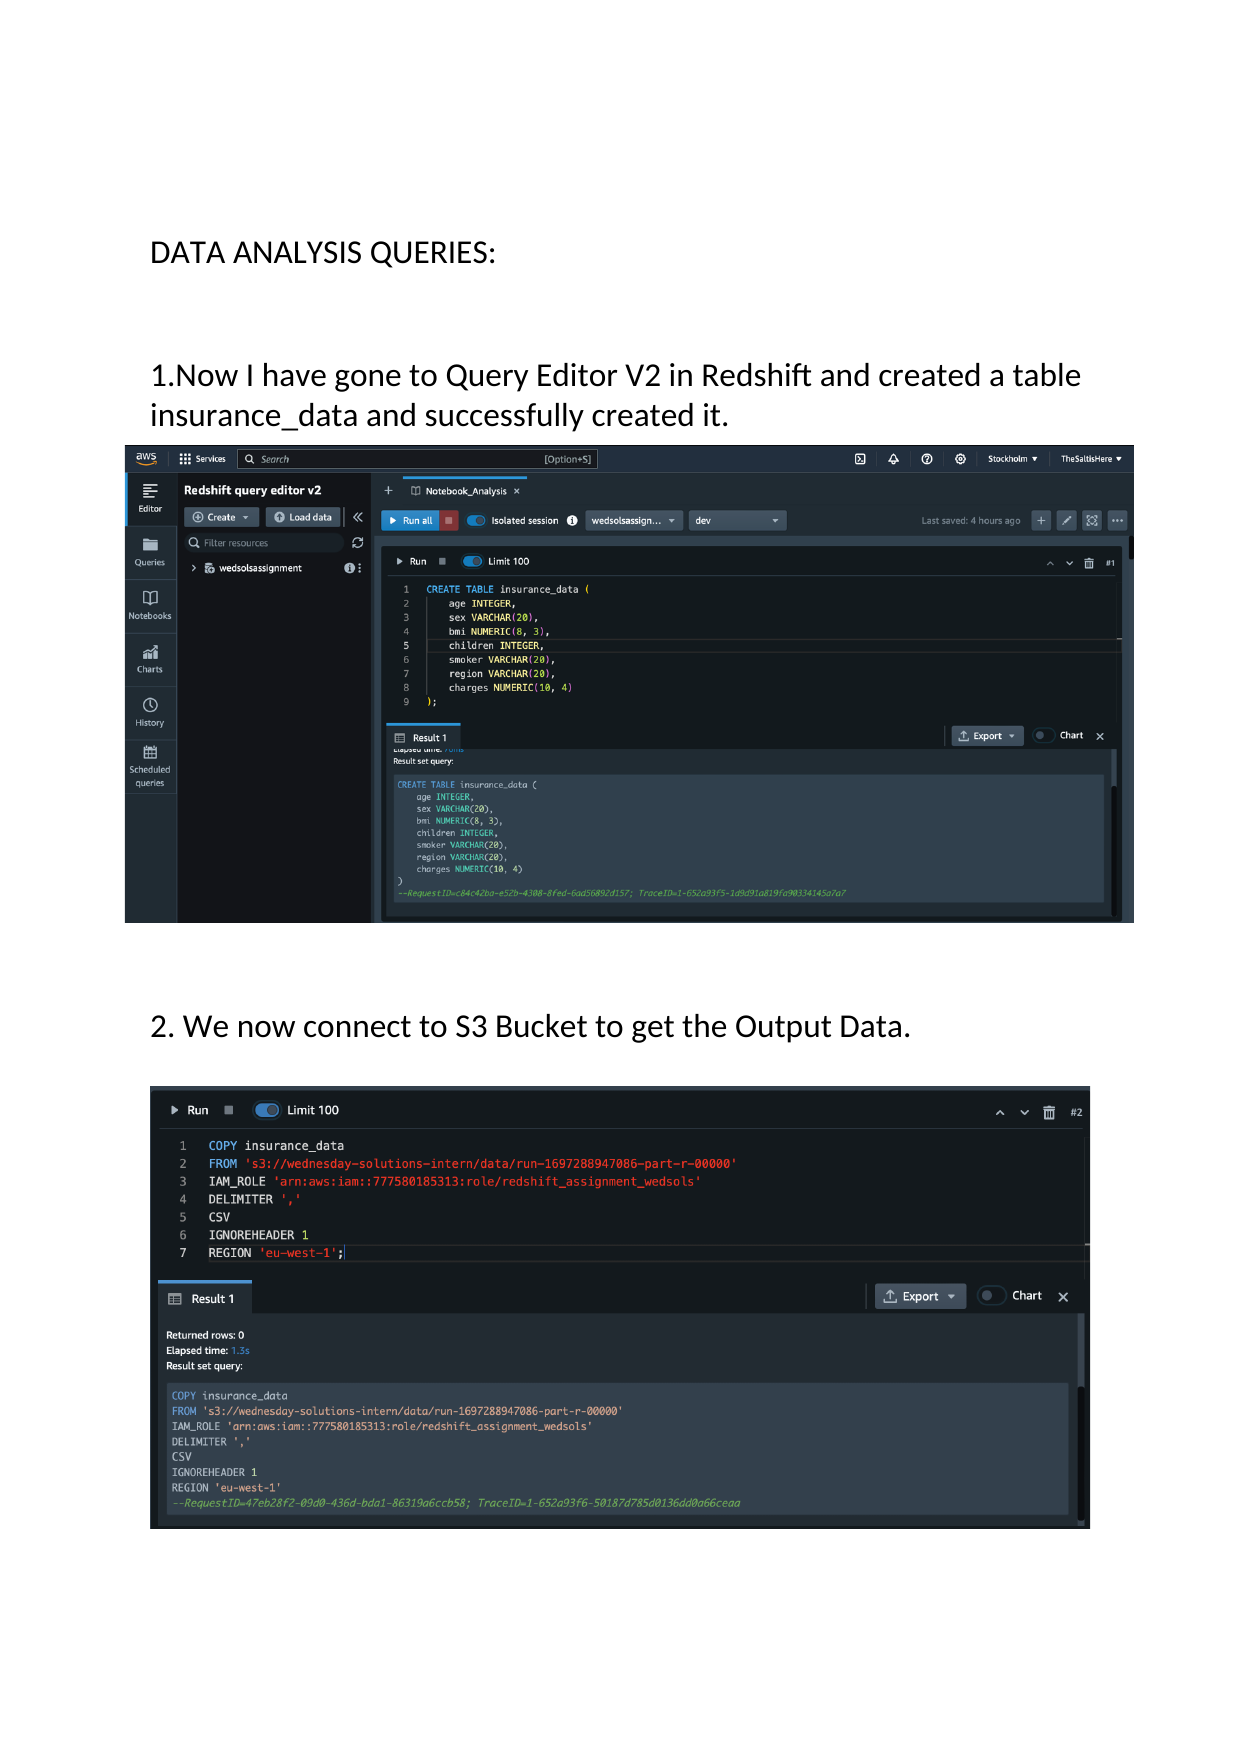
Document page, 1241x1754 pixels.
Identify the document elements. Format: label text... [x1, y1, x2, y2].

text 2. We now connect to S3 Bucket to get the Output Data. [150, 1005, 1090, 1046]
text DATA ANALYSIS QUERIES: [150, 231, 1090, 272]
picture [124, 445, 1134, 923]
picture [150, 1086, 1091, 1529]
text 1.Now I have gone to Query Editor V2 in Redshift and created a table insurance_data and successfully created it. [150, 354, 1090, 435]
